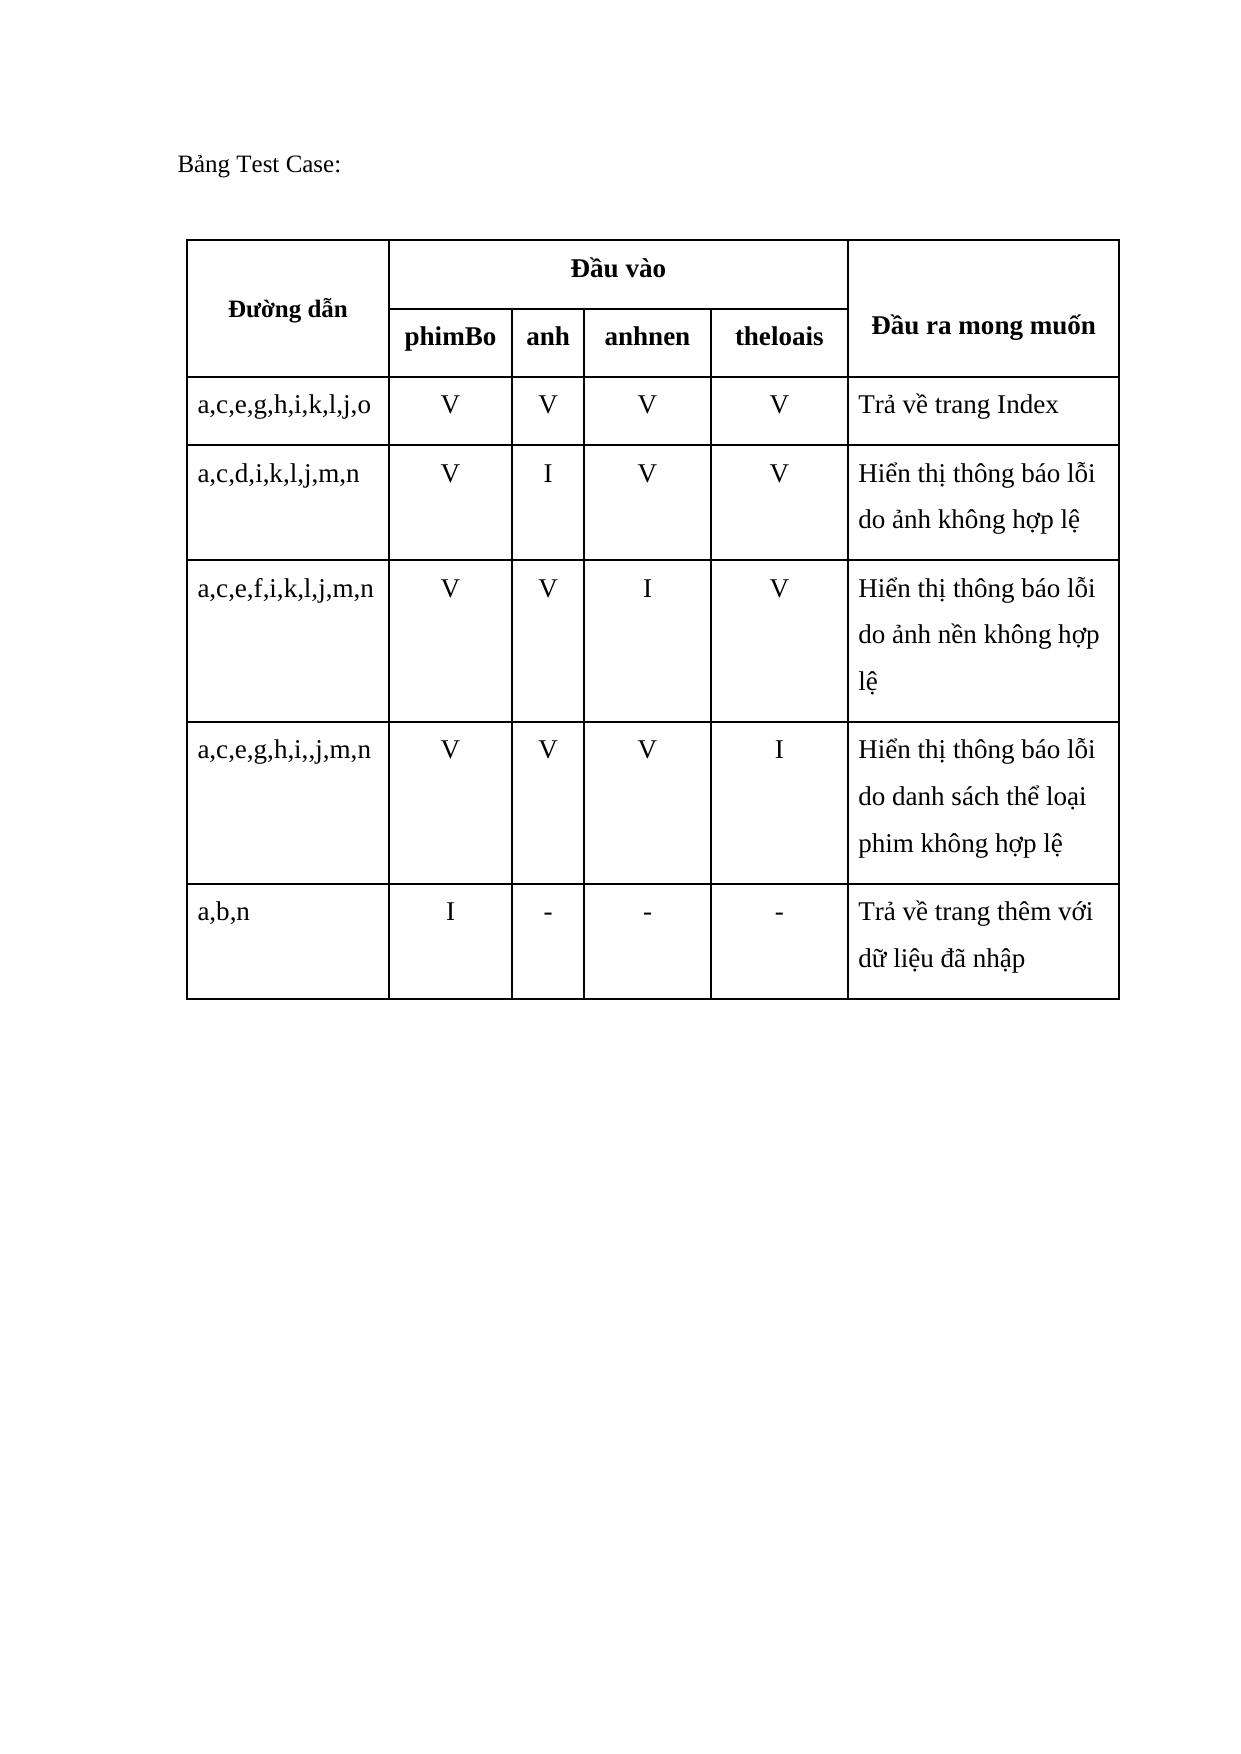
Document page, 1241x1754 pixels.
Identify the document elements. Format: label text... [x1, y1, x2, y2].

table_cell I [585, 561, 710, 721]
table_cell Trả về trang Index [849, 378, 1118, 444]
table_cell V [513, 723, 583, 883]
table_cell I [390, 885, 511, 998]
table_cell a,c,d,i,k,l,j,m,n [188, 446, 388, 559]
table_cell V [712, 561, 847, 721]
table_cell theloais [712, 310, 847, 376]
table_cell - [712, 885, 847, 998]
table_header Đường dẫn [188, 241, 388, 376]
table_cell V [712, 446, 847, 559]
table_cell V [390, 446, 511, 559]
table_cell V [585, 723, 710, 883]
table_cell V [390, 723, 511, 883]
table_cell V [585, 378, 710, 444]
table_cell V [390, 561, 511, 721]
table_cell a,b,n [188, 885, 388, 998]
table_cell I [712, 723, 847, 883]
table_cell V [390, 378, 511, 444]
table_cell I [513, 446, 583, 559]
table_header Đầu vào [390, 241, 847, 308]
table_cell V [513, 561, 583, 721]
table_cell Trả về trang thêm với dữ liệu đã nhập [849, 885, 1118, 998]
table_cell anhnen [585, 310, 710, 376]
table_cell a,c,e,f,i,k,l,j,m,n [188, 561, 388, 721]
table_cell - [585, 885, 710, 998]
table_cell Hiển thị thông báo lỗi do ảnh nền không hợp lệ [849, 561, 1118, 721]
table_cell a,c,e,g,h,i,k,l,j,o [188, 378, 388, 444]
table_cell anh [513, 310, 583, 376]
table_cell V [712, 378, 847, 444]
table_cell Hiển thị thông báo lỗi do ảnh không hợp lệ [849, 446, 1118, 559]
table_cell phimBo [390, 310, 511, 376]
table_cell - [513, 885, 583, 998]
table_cell Hiển thị thông báo lỗi do danh sách thể loại phim không hợp lệ [849, 723, 1118, 883]
table_cell V [513, 378, 583, 444]
text Bảng Test Case: [177, 149, 1122, 178]
table_header Đầu ra mong muốn [849, 241, 1118, 376]
table_cell V [585, 446, 710, 559]
table_cell a,c,e,g,h,i,,j,m,n [188, 723, 388, 883]
